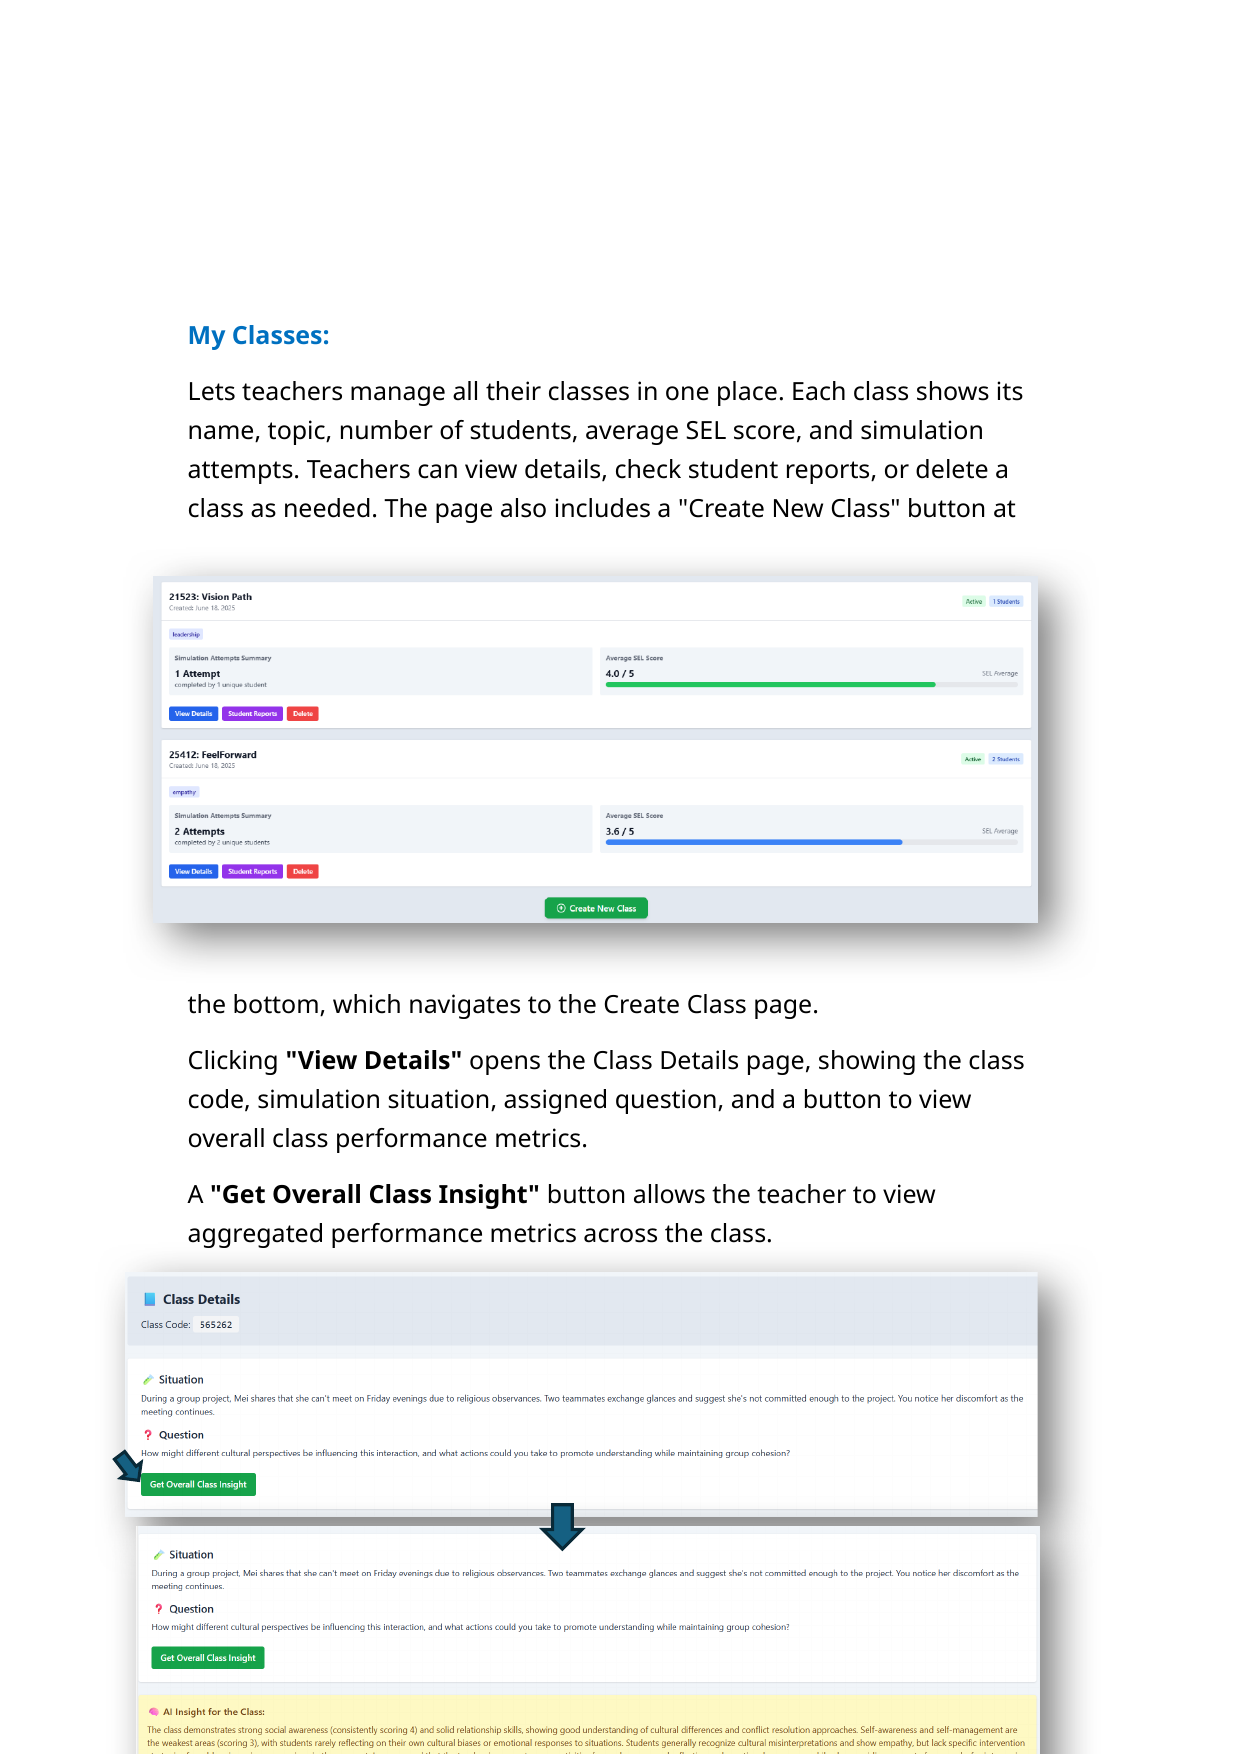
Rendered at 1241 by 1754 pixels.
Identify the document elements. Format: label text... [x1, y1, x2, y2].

text My Classes: [187, 317, 1053, 352]
picture [153, 576, 1038, 923]
text Clicking "View Details" opens the Class Details page, showing the class code, simulation situation, assigned question, and a button to view overall class performance metrics. [187, 1043, 1053, 1155]
text A "Get Overall Class Insight" button allows the teacher to view aggregated performance metrics across the class. [187, 1177, 1053, 1250]
text Lets teachers manage all their classes in one place. Each class shows its name, topic, number of students, average SEL score, and simulation attempts. Teachers can view details, check student reports, or delete a class as needed. The page also includes a "Create New Class" button at the bottom, which navigates to the Create Class page. [187, 373, 1053, 565]
picture [136, 1526, 1040, 1754]
picture [125, 1272, 1038, 1517]
text Lets teachers manage all their classes in one place. Each class shows its name, topic, number of students, average SEL score, and simulation attempts. Teachers can view details, check student reports, or delete a class as needed. The page also includes a "Create New Class" button at the bottom, which navigates to the Create Class page. [187, 965, 1053, 1021]
